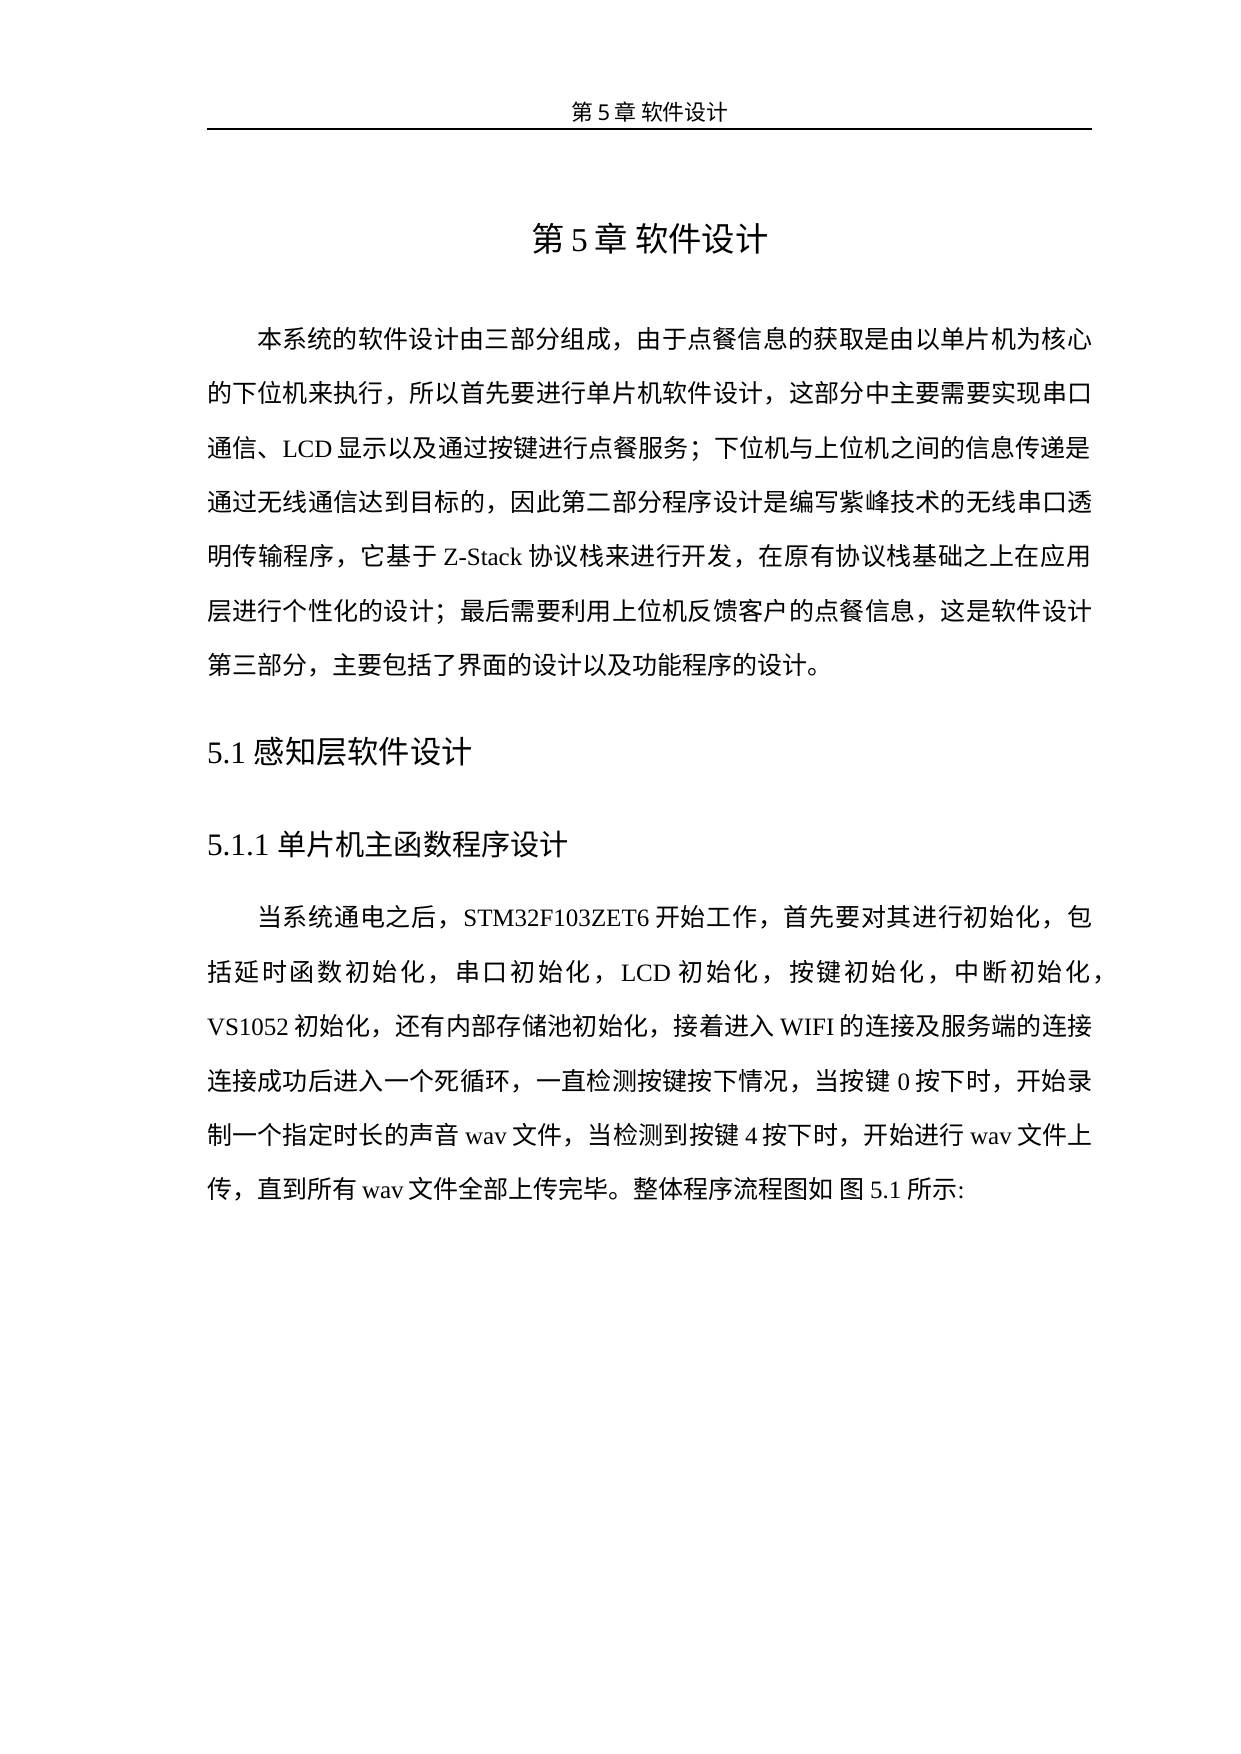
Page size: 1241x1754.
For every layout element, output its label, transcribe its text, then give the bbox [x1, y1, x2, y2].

subtitle 5.1 感知层软件设计 [207, 727, 1092, 772]
subtitle 5.1.1 单片机主函数程序设计 [207, 822, 1092, 864]
text 当系统通电之后，STM32F103ZET6开始工作，首先要对其进行初始化，包括延时函数初始化，串口初始化，LCD初始化，按键初始化，中断初始化，VS1052初始化，还有内部存储池初始化，接着进入WIFI的连接及服务端的连接，连接成功后进入一个死循环，一直检测按键按下情况，当按键0按下时，开始录制一个指定时长的声音wav文件，当检测到按键4按下时，开始进行wav文件上传，直到所有wav文件全部上传完毕。整体程序流程图如 图 5.1 所示: [207, 898, 1092, 1249]
text 本系统的软件设计由三部分组成，由于点餐信息的获取是由以单片机为核心的下位机来执行，所以首先要进行单片机软件设计，这部分中主要需要实现串口通信、LCD显示以及通过按键进行点餐服务；下位机与上位机之间的信息传递是通过无线通信达到目标的，因此第二部分程序设计是编写紫峰技术的无线串口透明传输程序，它基于Z-Stack协议栈来进行开发，在原有协议栈基础之上在应用层进行个性化的设计；最后需要利用上位机反馈客户的点餐信息，这是软件设计第三部分，主要包括了界面的设计以及功能程序的设计。 [207, 319, 1092, 682]
subtitle 第5章 软件设计 [207, 213, 1092, 261]
